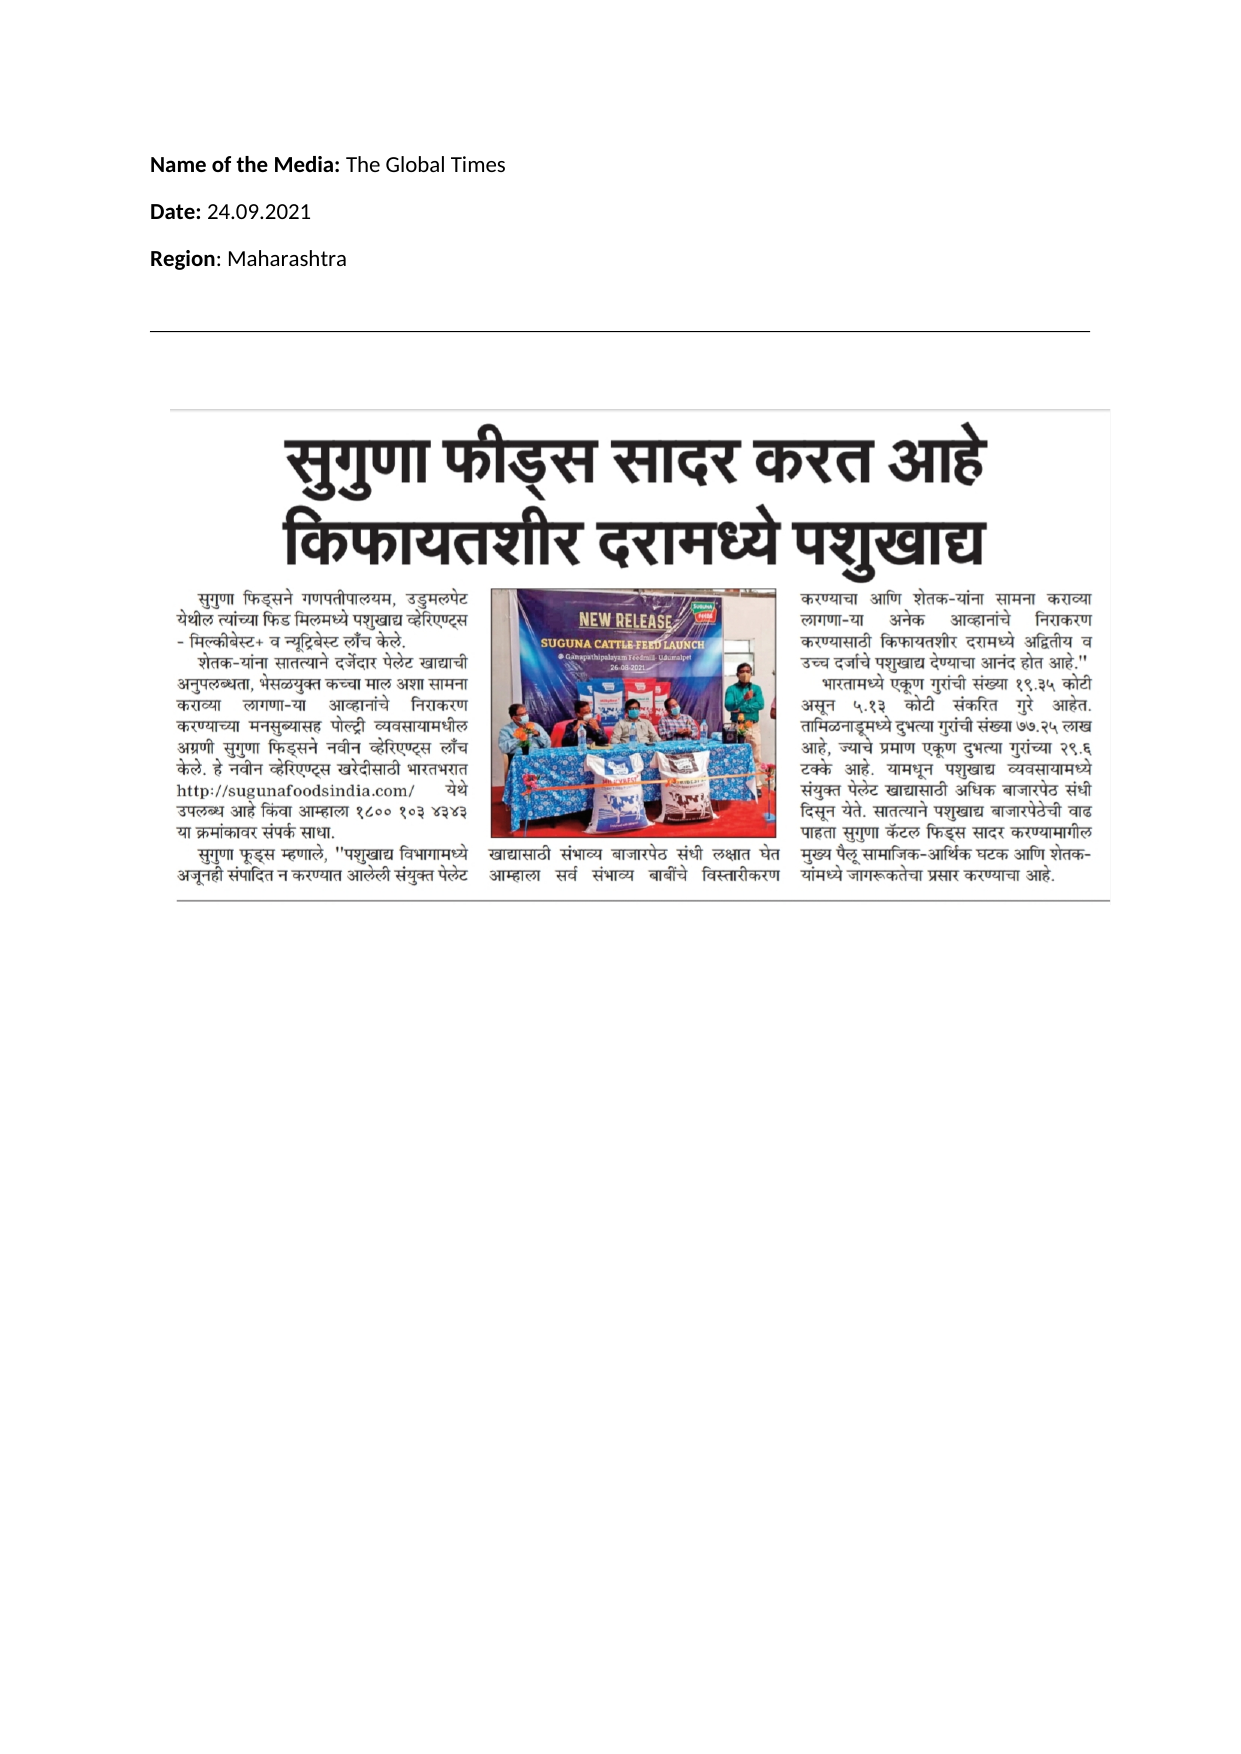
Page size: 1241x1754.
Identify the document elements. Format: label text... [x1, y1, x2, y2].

picture [170, 409, 1111, 905]
text Name of the Media: The Global Times [150, 150, 1090, 178]
text Region: Maharashtra [150, 244, 1090, 272]
text Date: 24.09.2021 [150, 197, 1090, 225]
